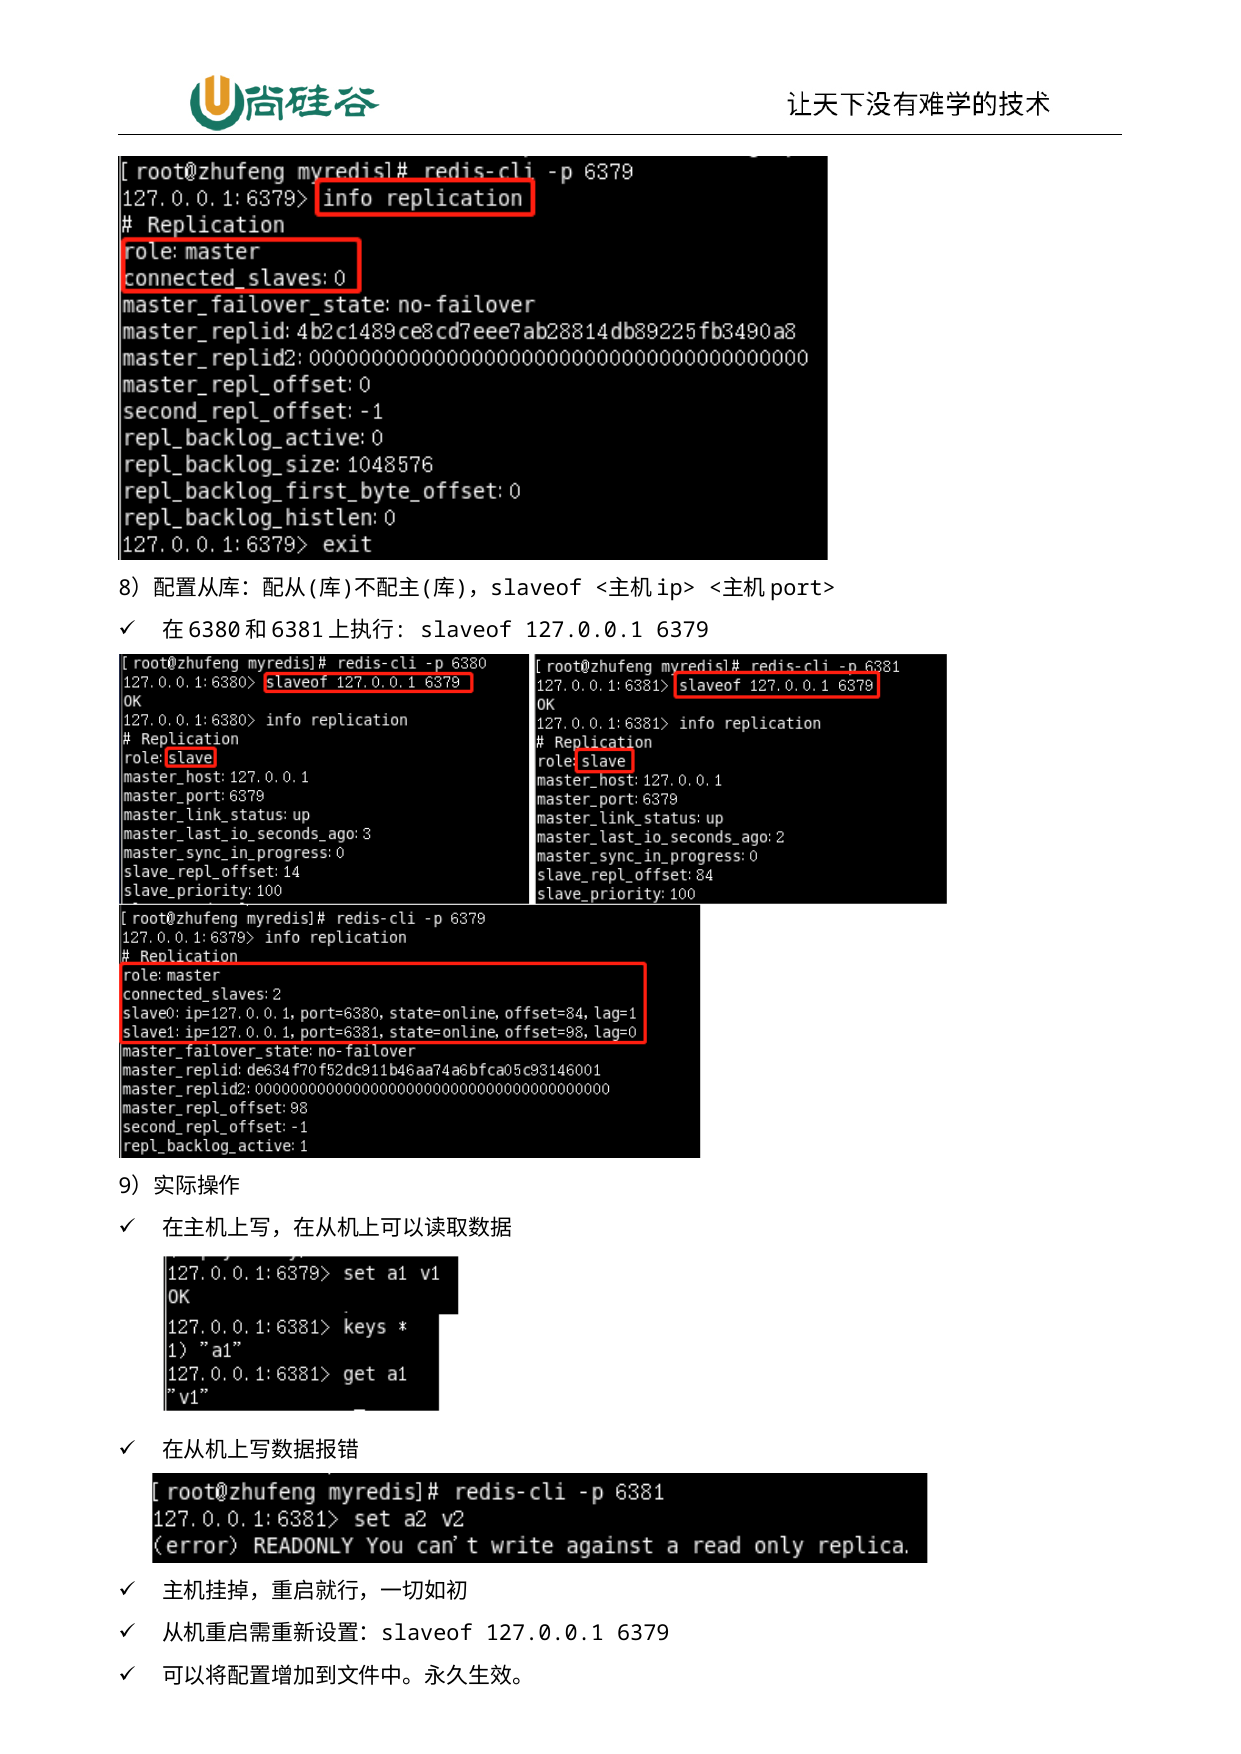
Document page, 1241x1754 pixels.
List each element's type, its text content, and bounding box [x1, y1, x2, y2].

picture [118, 654, 948, 1158]
list 在6380和6381上执行: slaveof 127.0.0.1 6379 [118, 612, 1122, 644]
list 主机挂掉，重启就行，一切如初 [118, 1573, 1122, 1605]
list 实际操作 [118, 1168, 1122, 1199]
list 在从机上写数据报错 [118, 1432, 1122, 1463]
list 从机重启需重新设置：slaveof 127.0.0.1 6379 [118, 1615, 1122, 1647]
picture [157, 1252, 483, 1422]
list 配置从库：配从(库)不配主(库)，slaveof <主机ip> <主机port> [118, 570, 1122, 601]
picture [118, 156, 828, 560]
list 可以将配置增加到文件中。永久生效。 [118, 1658, 1122, 1689]
list 在主机上写，在从机上可以读取数据 [118, 1210, 1122, 1242]
picture [152, 1473, 928, 1563]
picture [187, 73, 1053, 132]
